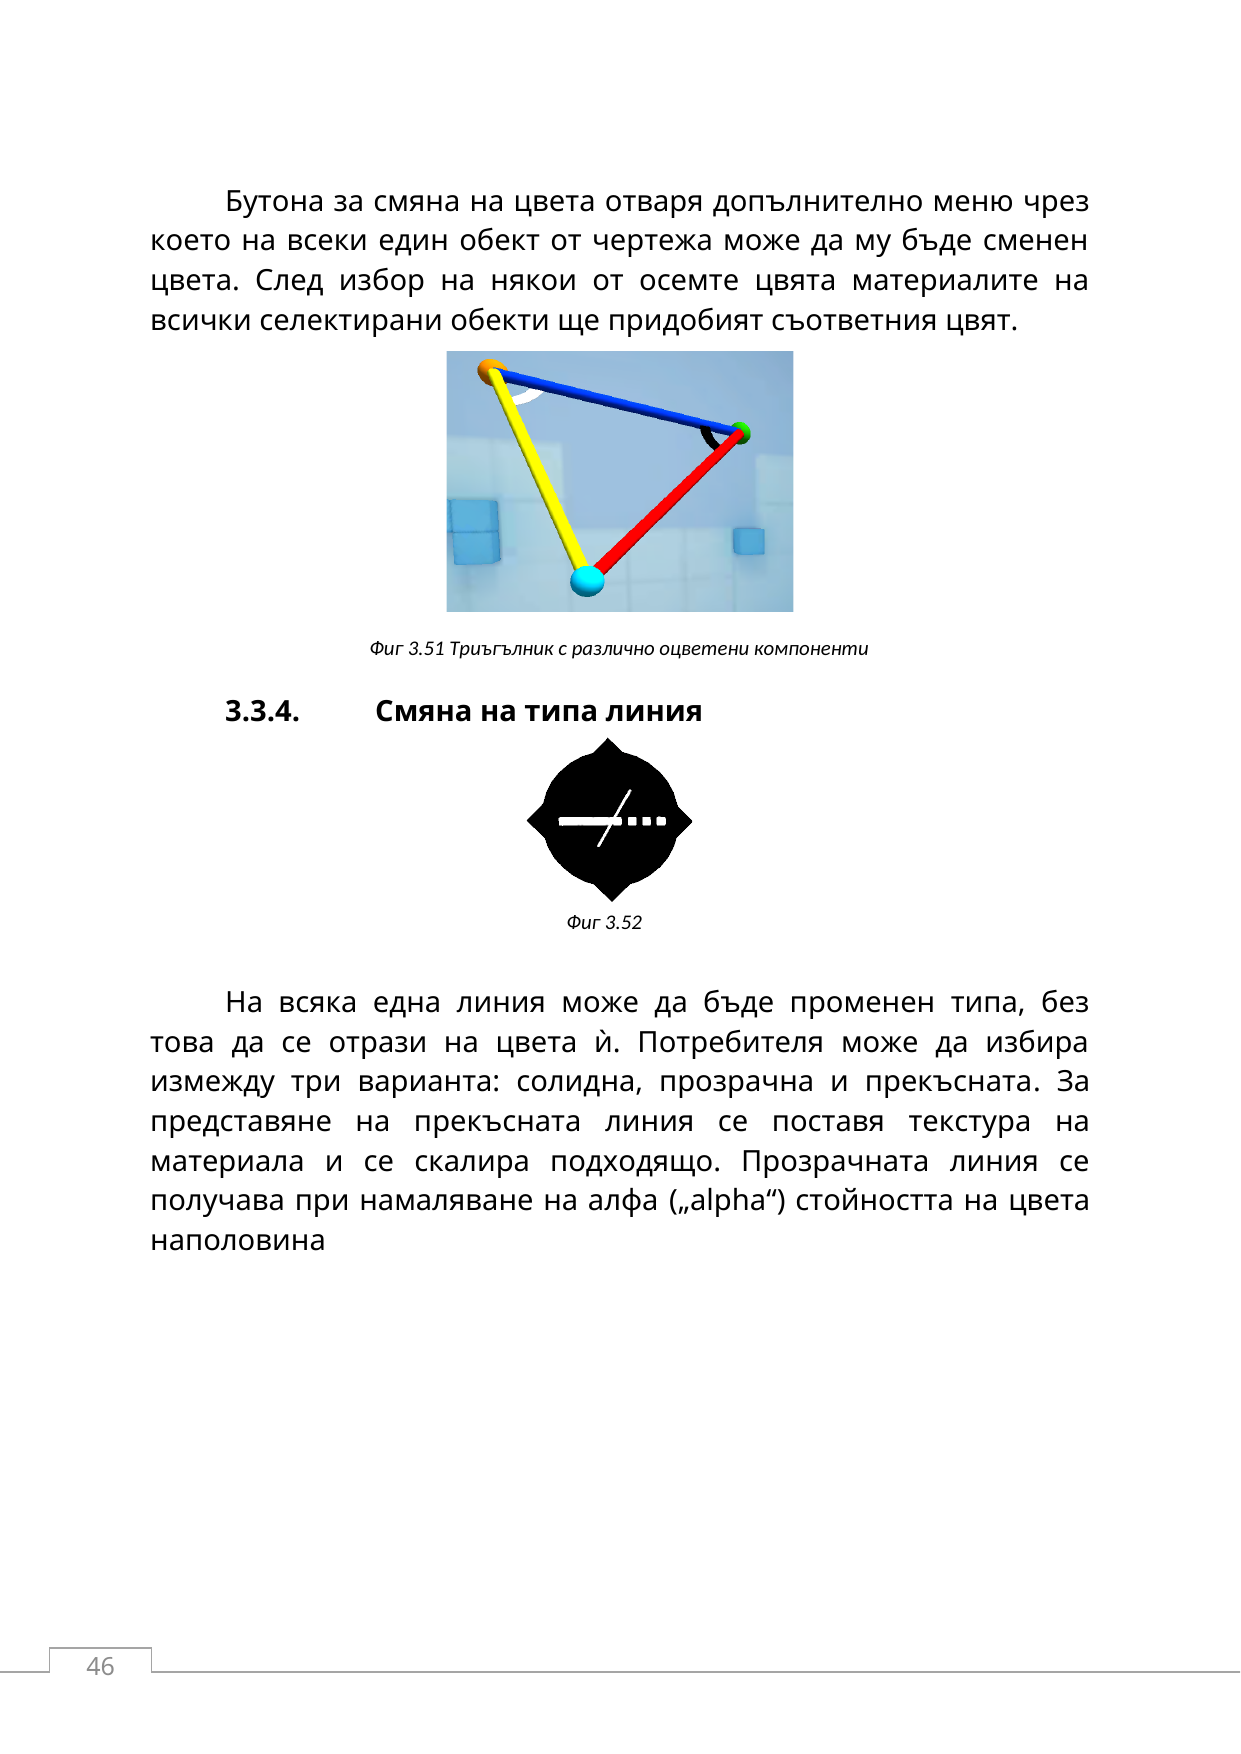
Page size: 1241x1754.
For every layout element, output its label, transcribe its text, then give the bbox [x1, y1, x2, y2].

text На всяка една линия може да бъде променен типа, без това да се отрази на цвета ѝ. Потребителя може да избира измежду три варианта: солидна, прозрачна и прекъсната. За представяне на прекъсната линия се поставя текстура на материала и се скалира подходящо. Прозрачната линия се получава при намаляване на алфа („alpha“) стойността на цвета наполовина [150, 981, 1090, 1259]
picture [446, 351, 794, 612]
picture [526, 737, 693, 902]
text Бутона за смяна на цвета отваря допълнително меню чрез което на всеки един обект от чертежа може да му бъде сменен цвета. След избор на някои от осемте цвята материалите на всички селектирани обекти ще придобият съответния цвят. [150, 180, 1090, 339]
list Смяна на типа линия [225, 691, 1090, 730]
